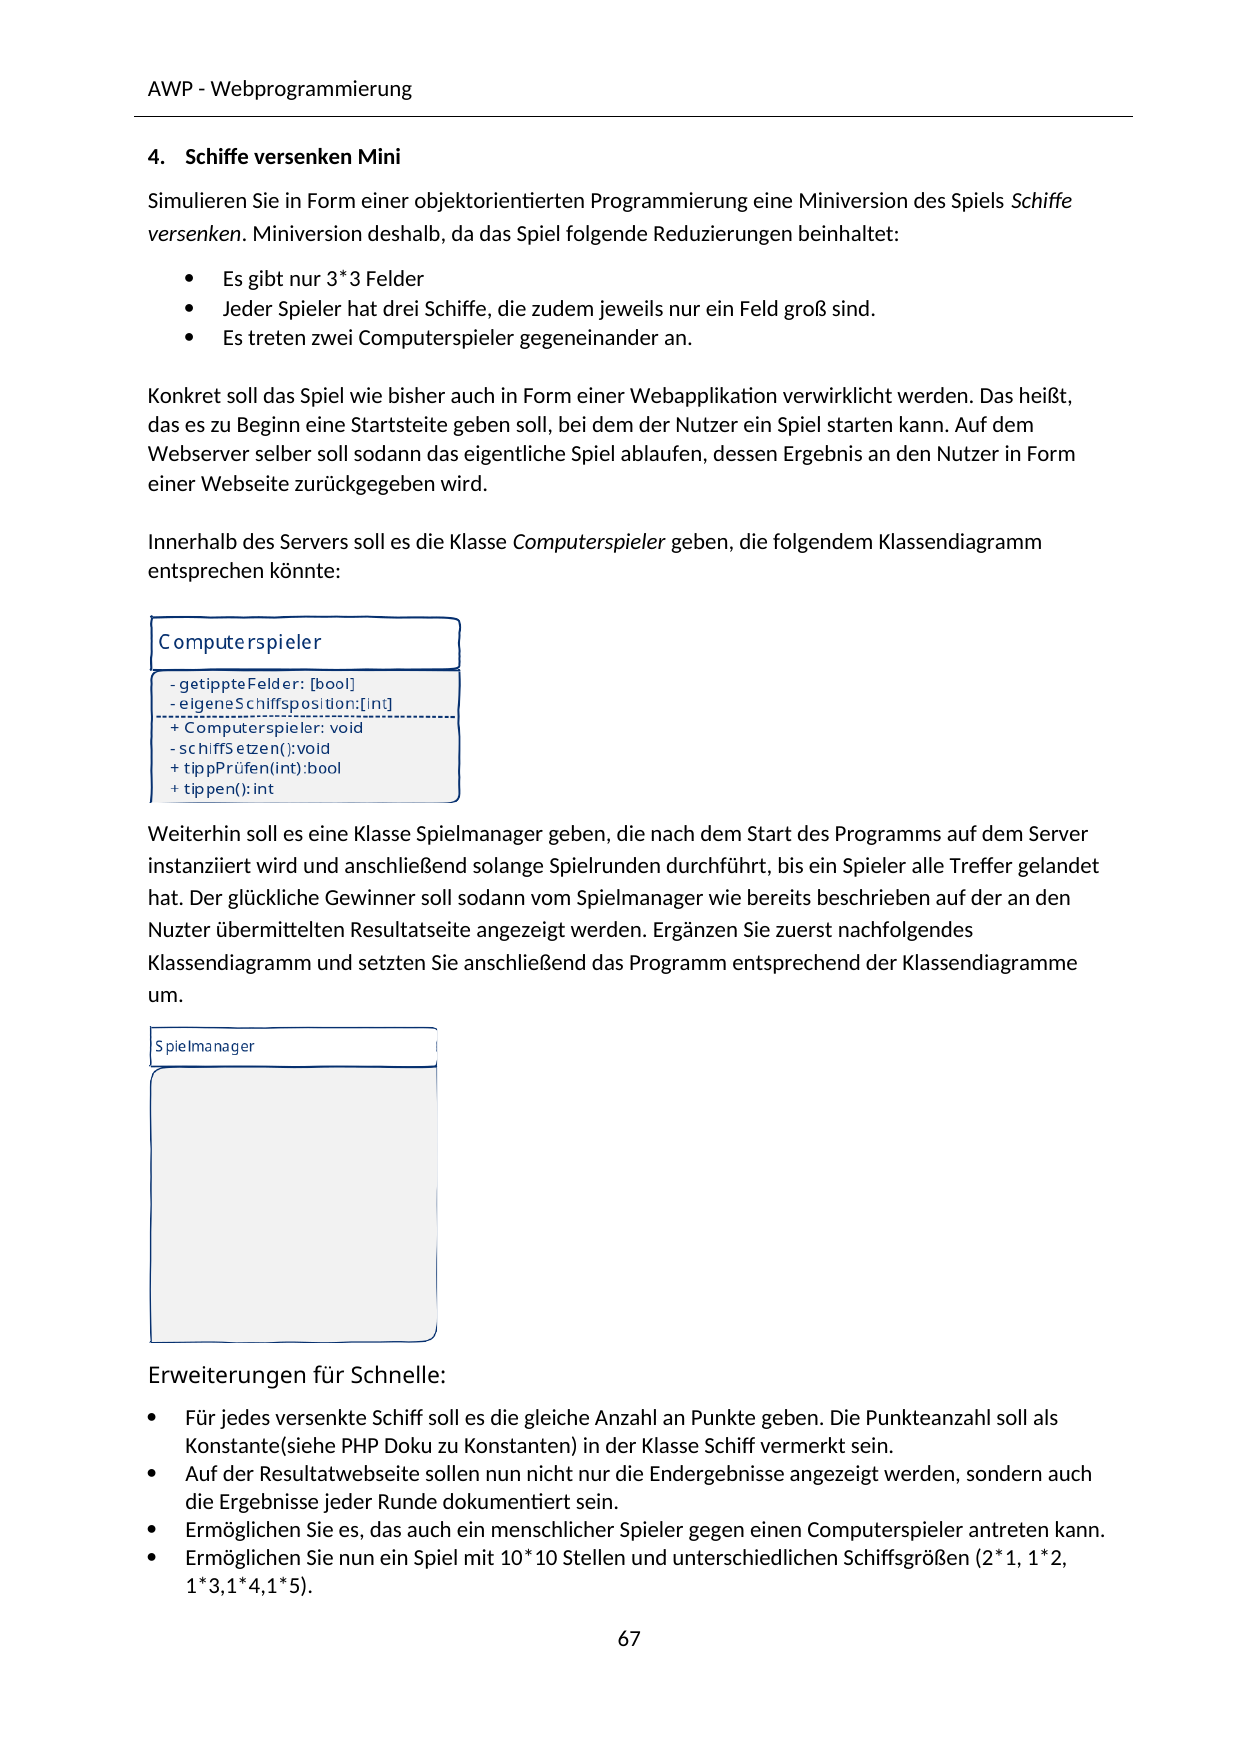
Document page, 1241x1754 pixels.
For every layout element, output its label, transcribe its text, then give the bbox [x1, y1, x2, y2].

list Auf der Resultatwebseite sollen nun nicht nur die Endergebnisse angezeigt werden, sondern auch die Ergebnisse jeder Runde dokumentiert sein. [148, 1459, 1110, 1515]
list Es treten zwei Computerspieler gegeneinander an. [185, 322, 1110, 351]
list Für jedes versenkte Schiff soll es die gleiche Anzahl an Punkte geben. Die Punkteanzahl soll als Konstante(siehe PHP Doku zu Konstanten) in der Klasse Schiff vermerkt sein. [148, 1403, 1110, 1459]
list Schiffe versenken Mini [148, 142, 1110, 170]
list Ermöglichen Sie es, das auch ein menschlicher Spieler gegen einen Computerspieler antreten kann. [148, 1515, 1110, 1543]
list Jeder Spieler hat drei Schiffe, die zudem jeweils nur ein Feld groß sind. [185, 292, 1110, 322]
text Simulieren Sie in Form einer objektorientierten Programmierung eine Miniversion des Spiels Schiffe versenken. Miniversion deshalb, da das Spiel folgende Reduzierungen beinhaltet: [148, 186, 1110, 247]
text Erweiterungen für Schnelle: [148, 1359, 1110, 1391]
list Ermöglichen Sie nun ein Spiel mit 10*10 Stellen und unterschiedlichen Schiffsgrößen (2*1, 1*2, 1*3,1*4,1*5). [148, 1543, 1110, 1599]
list Es gibt nur 3*3 Felder [185, 263, 1110, 292]
text Konkret soll das Spiel wie bisher auch in Form einer Webapplikation verwirklicht werden. Das heißt, das es zu Beginn eine Startsteite geben soll, bei dem der Nutzer ein Spiel starten kann. Auf dem Webserver selber soll sodann das eigentliche Spiel ablaufen, dessen Ergebnis an den Nutzer in Form einer Webseite zurückgegeben wird. [148, 380, 1110, 497]
text Innerhalb des Servers soll es die Klasse Computerspieler geben, die folgendem Klassendiagramm entsprechen könnte: [148, 526, 1110, 584]
text Weiterhin soll es eine Klasse Spielmanager geben, die nach dem Start des Programms auf dem Server instanziiert wird und anschließend solange Spielrunden durchführt, bis ein Spieler alle Treffer gelandet hat. Der glückliche Gewinner soll sodann vom Spielmanager wie bereits beschrieben auf der an den Nuzter übermittelten Resultatseite angezeigt werden. Ergänzen Sie zuerst nachfolgendes Klassendiagramm und setzten Sie anschließend das Programm entsprechend der Klassendiagramme um. [148, 819, 1110, 1008]
